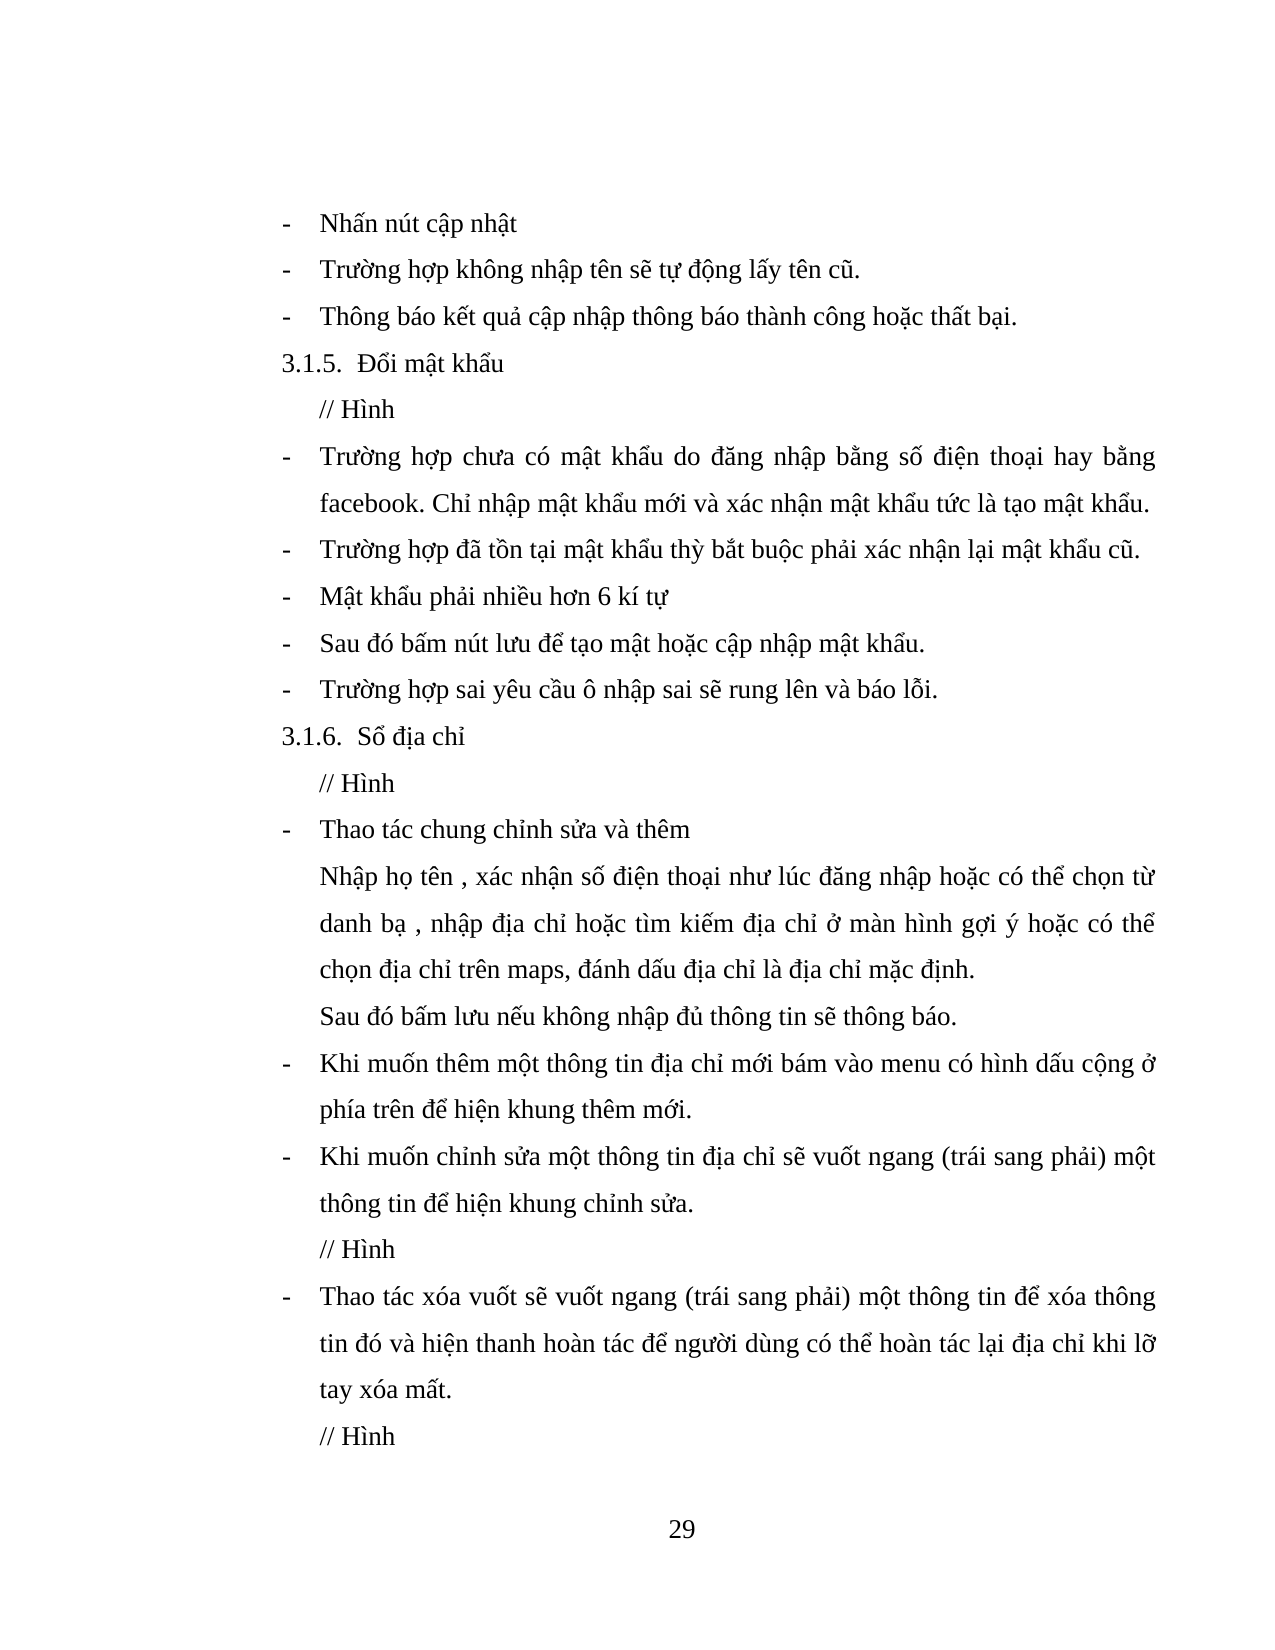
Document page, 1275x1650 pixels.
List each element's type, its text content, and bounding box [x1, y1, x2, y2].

list // Hình [319, 1233, 1157, 1264]
text Đổi mật khẩu [281, 347, 1157, 378]
list // Hình [319, 393, 1157, 424]
list Trường hợp sai yêu cầu ô nhập sai sẽ rung lên và báo lỗi. [282, 673, 1157, 704]
list Nhấn nút cập nhật [282, 207, 1157, 238]
list Thao tác xóa vuốt sẽ vuốt ngang (trái sang phải) một thông tin để xóa thông tin đó và hiện thanh hoàn tác để người dùng có thể hoàn tác lại địa chỉ khi lỡ tay xóa mất. [282, 1280, 1157, 1404]
list Trường hợp đã tồn tại mật khẩu thỳ bắt buộc phải xác nhận lại mật khẩu cũ. [282, 533, 1157, 564]
list Thông báo kết quả cập nhập thông báo thành công hoặc thất bại. [282, 300, 1157, 331]
list Sau đó bấm lưu nếu không nhập đủ thông tin sẽ thông báo. [319, 1000, 1157, 1031]
list Mật khẩu phải nhiều hơn 6 kí tự [282, 580, 1157, 611]
text Sổ địa chỉ [281, 720, 1157, 751]
list Sau đó bấm nút lưu để tạo mật hoặc cập nhập mật khẩu. [282, 627, 1157, 658]
list Trường hợp không nhập tên sẽ tự động lấy tên cũ. [282, 253, 1157, 284]
list Khi muốn chỉnh sửa một thông tin địa chỉ sẽ vuốt ngang (trái sang phải) một thông tin để hiện khung chỉnh sửa. [282, 1140, 1157, 1218]
list Nhập họ tên , xác nhận số điện thoại như lúc đăng nhập hoặc có thể chọn từ danh bạ , nhập địa chỉ hoặc tìm kiếm địa chỉ ở màn hình gợi ý hoặc có thể chọn địa chỉ trên maps, đánh dấu địa chỉ là địa chỉ mặc định. [319, 860, 1157, 984]
list // Hình [319, 1420, 1157, 1451]
list Thao tác chung chỉnh sửa và thêm [282, 813, 1157, 844]
list Trường hợp chưa có mật khẩu do đăng nhập bằng số điện thoại hay bằng facebook. Chỉ nhập mật khẩu mới và xác nhận mật khẩu tức là tạo mật khẩu. [282, 440, 1157, 518]
list Khi muốn thêm một thông tin địa chỉ mới bám vào menu có hình dấu cộng ở phía trên để hiện khung thêm mới. [282, 1047, 1157, 1124]
list // Hình [319, 767, 1157, 798]
